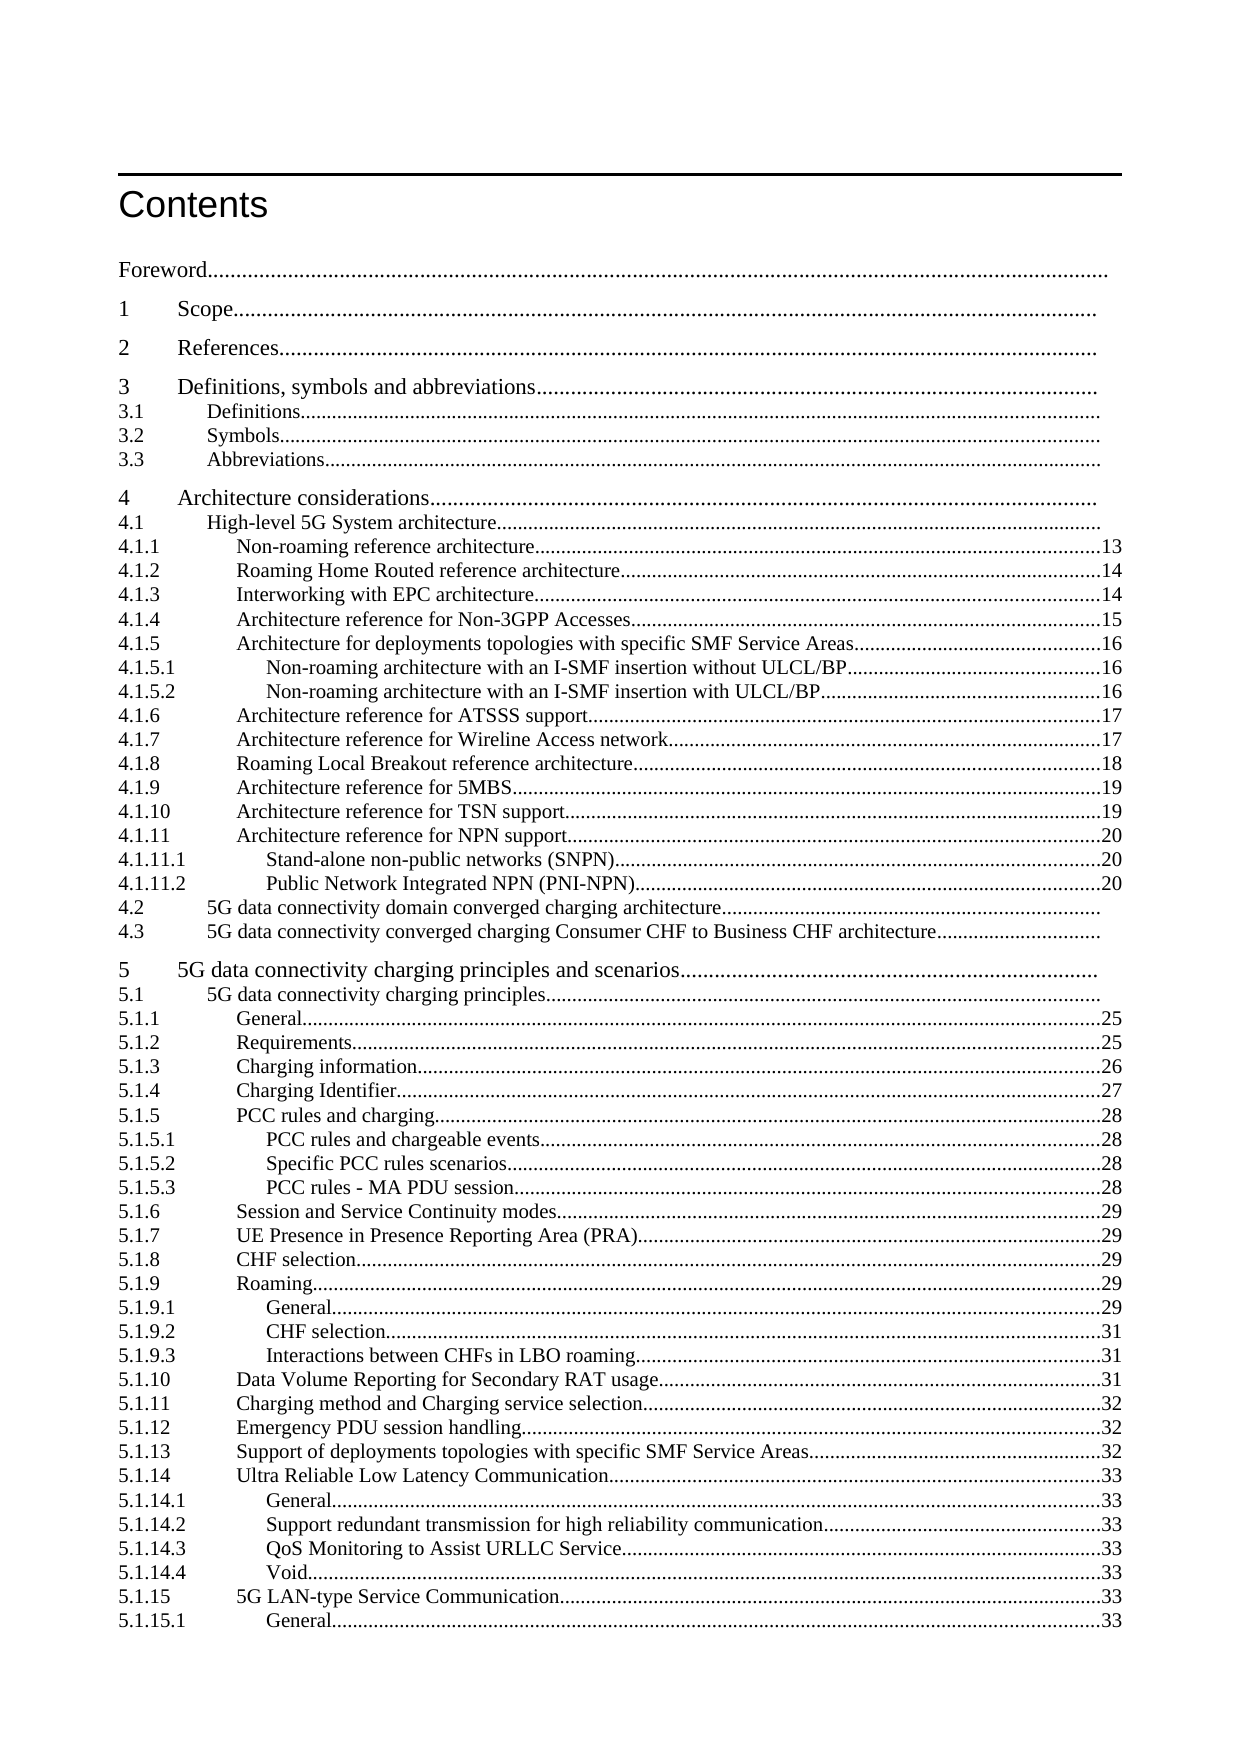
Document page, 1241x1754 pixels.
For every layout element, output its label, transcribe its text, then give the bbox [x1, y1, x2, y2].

text 5.1.14.1 General 33 [118, 1487, 1122, 1512]
text 5.1.12 Emergency PDU session handling 32 [118, 1415, 1122, 1439]
text 4.1.5.1 Non-roaming architecture with an I-SMF insertion without ULCL/BP 16 [118, 654, 1122, 679]
text 4.1.10 Architecture reference for TSN support 19 [118, 799, 1122, 823]
text 5.1.8 CHF selection 29 [118, 1247, 1122, 1271]
text 4.1.1 Non-roaming reference architecture 13 [118, 534, 1122, 558]
text 4.1 High-level 5G System architecture 13 [118, 510, 1078, 534]
text 4.1.11.2 Public Network Integrated NPN (PNI-NPN) 20 [118, 871, 1122, 895]
text 4.1.11 Architecture reference for NPN support 20 [118, 823, 1122, 847]
text 5.1.1 General 25 [118, 1006, 1122, 1030]
text 5.1.15.1 General 33 [118, 1608, 1122, 1632]
text 4 Architecture considerations 13 [118, 484, 1078, 510]
text 5.1.10 Data Volume Reporting for Secondary RAT usage 31 [118, 1367, 1122, 1391]
text 5.1.11 Charging method and Charging service selection 32 [118, 1391, 1122, 1415]
text 4.1.6 Architecture reference for ATSSS support 17 [118, 703, 1122, 727]
text 4.1.2 Roaming Home Routed reference architecture 14 [118, 558, 1122, 582]
text 4.2 5G data connectivity domain converged charging architecture 20 [118, 895, 1078, 919]
text 5.1.6 Session and Service Continuity modes 29 [118, 1199, 1122, 1223]
text 4.1.5.2 Non-roaming architecture with an I-SMF insertion with ULCL/BP 16 [118, 679, 1122, 703]
text 4.1.8 Roaming Local Breakout reference architecture 18 [118, 751, 1122, 775]
text 4.3 5G data connectivity converged charging Consumer CHF to Business CHF architecture 24 [118, 919, 1078, 943]
text 5.1.9.3 Interactions between CHFs in LBO roaming 31 [118, 1343, 1122, 1367]
text 5.1.14.3 QoS Monitoring to Assist URLLC Service 33 [118, 1536, 1122, 1560]
text 4.1.5 Architecture for deployments topologies with specific SMF Service Areas 16 [118, 631, 1122, 654]
text 5.1 5G data connectivity charging principles 25 [118, 982, 1078, 1006]
text 5.1.7 UE Presence in Presence Reporting Area (PRA) 29 [118, 1223, 1122, 1247]
text 5.1.9.2 CHF selection 31 [118, 1319, 1122, 1343]
text 5.1.14 Ultra Reliable Low Latency Communication 33 [118, 1463, 1122, 1487]
text 1 Scope 10 [118, 295, 1078, 321]
text 5.1.2 Requirements 25 [118, 1030, 1122, 1054]
text 5.1.3 Charging information 26 [118, 1054, 1122, 1078]
text Foreword 9 [118, 256, 1078, 283]
text 5.1.9 Roaming 29 [118, 1271, 1122, 1295]
text 5.1.14.2 Support redundant transmission for high reliability communication 33 [118, 1512, 1122, 1536]
text 5.1.5.2 Specific PCC rules scenarios 28 [118, 1151, 1122, 1175]
text 4.1.7 Architecture reference for Wireline Access network 17 [118, 727, 1122, 751]
text 5.1.5.3 PCC rules - MA PDU session 28 [118, 1175, 1122, 1199]
text 5.1.9.1 General 29 [118, 1295, 1122, 1319]
text 4.1.3 Interworking with EPC architecture 14 [118, 582, 1122, 606]
text 4.1.4 Architecture reference for Non-3GPP Accesses 15 [118, 606, 1122, 631]
text 4.1.11.1 Stand-alone non-public networks (SNPN) 20 [118, 847, 1122, 871]
text 5.1.15 5G LAN-type Service Communication 33 [118, 1584, 1122, 1608]
text 3.3 Abbreviations 12 [118, 447, 1078, 471]
text 3 Definitions, symbols and abbreviations 12 [118, 373, 1078, 399]
text 4.1.9 Architecture reference for 5MBS 19 [118, 775, 1122, 799]
text 3.2 Symbols 12 [118, 423, 1078, 447]
text 5 5G data connectivity charging principles and scenarios 25 [118, 956, 1078, 982]
text 5.1.14.4 Void 33 [118, 1560, 1122, 1584]
text 5.1.13 Support of deployments topologies with specific SMF Service Areas 32 [118, 1439, 1122, 1463]
text 2 References 10 [118, 334, 1078, 360]
text 3.1 Definitions 12 [118, 399, 1078, 423]
text 5.1.4 Charging Identifier 27 [118, 1078, 1122, 1102]
text 5.1.5 PCC rules and charging 28 [118, 1102, 1122, 1127]
text 5.1.5.1 PCC rules and chargeable events 28 [118, 1127, 1122, 1151]
text Contents [118, 176, 1122, 225]
